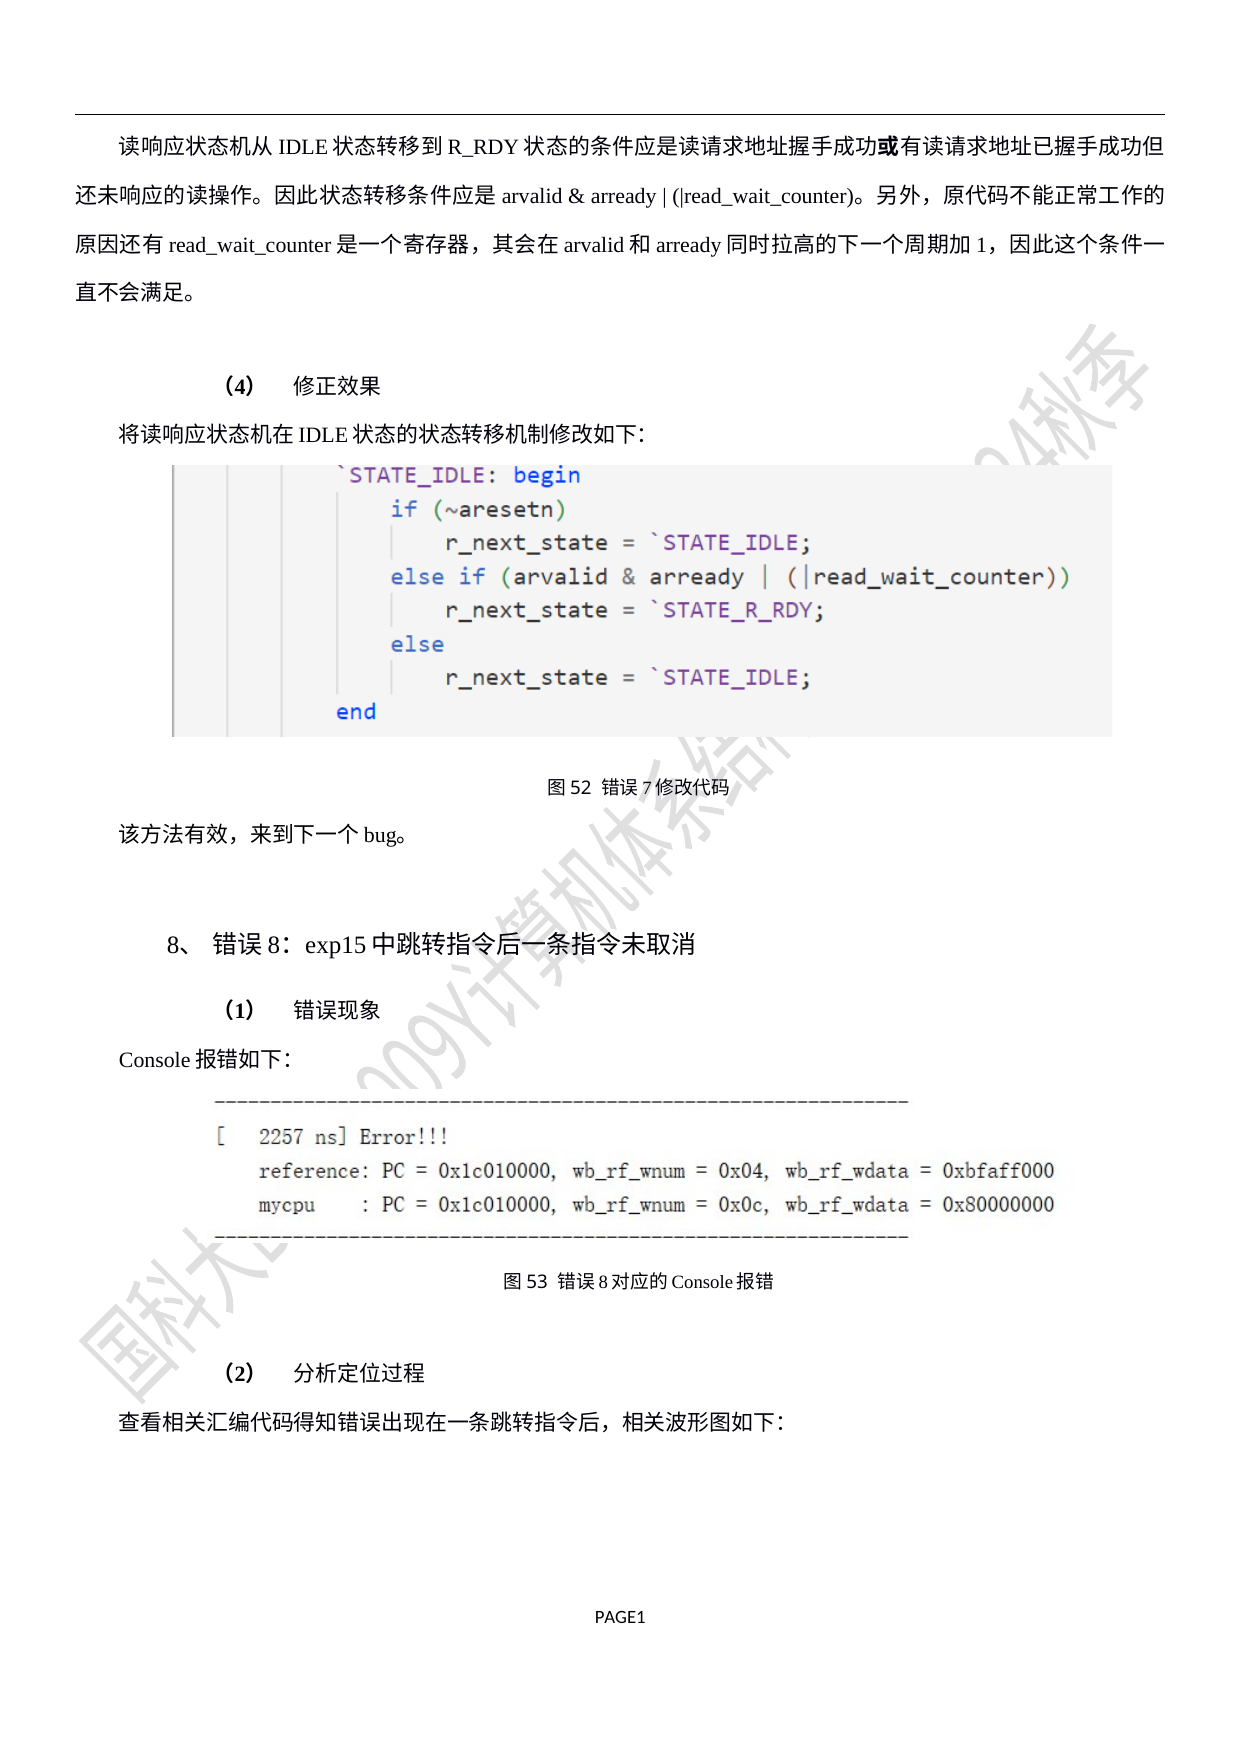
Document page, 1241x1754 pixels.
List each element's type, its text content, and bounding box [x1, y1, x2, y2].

text 图53 错误8对应的Console报错 [75, 1264, 1165, 1297]
list 错误8：exp15中跳转指令后一条指令未取消 [167, 910, 1165, 975]
list 修正效果 [212, 368, 1165, 401]
list 错误现象 [212, 993, 1165, 1025]
text 图52 错误7修改代码 [75, 770, 1165, 803]
text 查看相关汇编代码得知错误出现在一条跳转指令后，相关波形图如下： [75, 1404, 1165, 1437]
text 该方法有效，来到下一个bug。 [75, 816, 1165, 849]
text Console报错如下： [75, 1041, 1165, 1074]
picture [171, 465, 1113, 737]
text 读响应状态机从IDLE状态转移到R_RDY状态的条件应是读请求地址握手成功或有读请求地址已握手成功但还未响应的读操作。因此状态转移条件应是arvalid & arready | (|read_wait_counter)。另外，原代码不能正常工作的原因还有read_wait_counter是一个寄存器，其会在arvalid和arready同时拉高的下一个周期加1，因此这个条件一直不会满足。 [75, 129, 1165, 307]
list 分析定位过程 [212, 1356, 1165, 1388]
picture [197, 1089, 1087, 1243]
text 将读响应状态机在IDLE状态的状态转移机制修改如下： [75, 417, 1165, 449]
